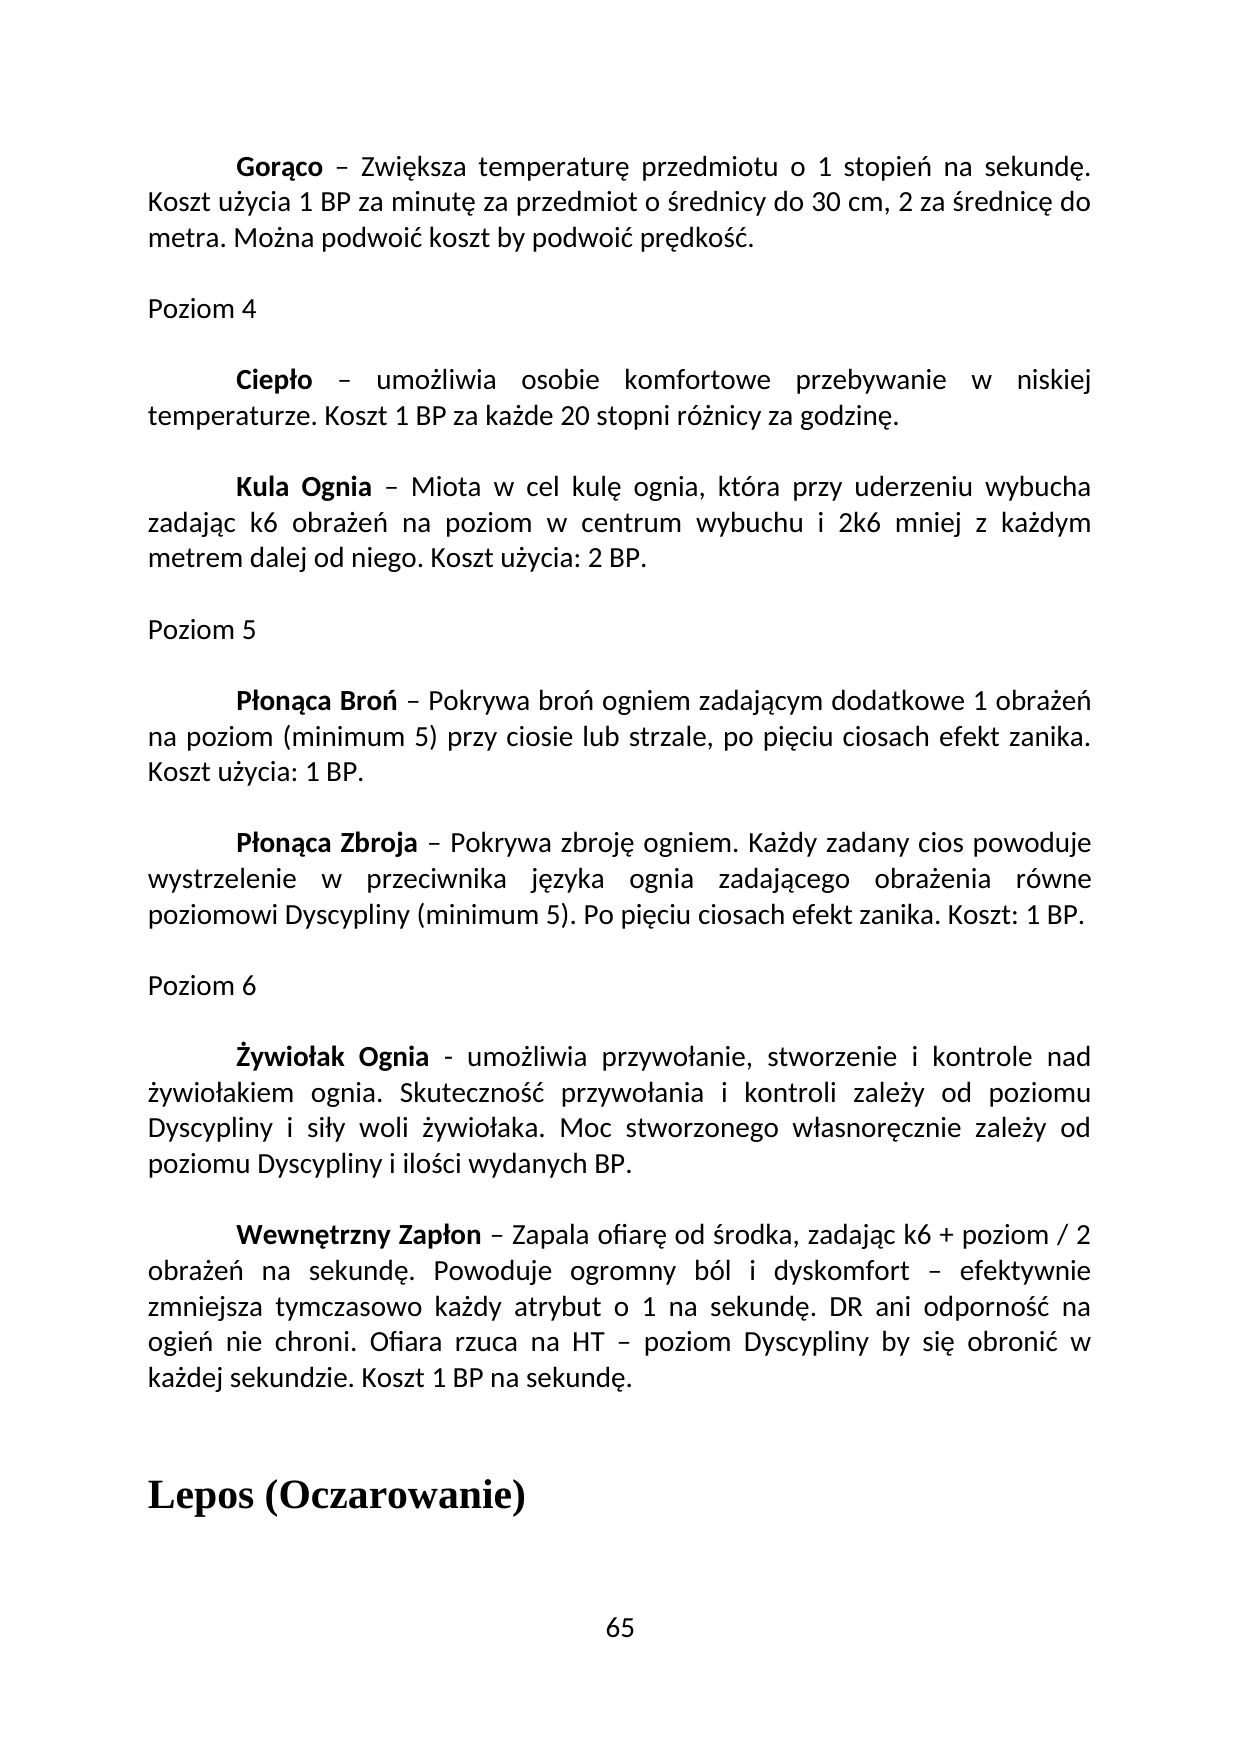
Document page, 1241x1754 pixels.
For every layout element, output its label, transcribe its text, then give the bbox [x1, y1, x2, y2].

text Poziom 5 [148, 611, 1093, 646]
text Poziom 6 [148, 967, 1093, 1003]
subtitle Lepos (Oczarowanie) [148, 1469, 1093, 1517]
text Kula Ognia – Miota w cel kulę ognia, która przy uderzeniu wybucha zadając k6 obrażeń na poziom w centrum wybuchu i 2k6 mniej z każdym metrem dalej od niego. Koszt użycia: 2 BP. [148, 468, 1093, 575]
text Płonąca Zbroja – Pokrywa zbroję ogniem. Każdy zadany cios powoduje wystrzelenie w przeciwnika języka ognia zadającego obrażenia równe poziomowi Dyscypliny (minimum 5). Po pięciu ciosach efekt zanika. Koszt: 1 BP. [148, 824, 1093, 931]
text Ciepło – umożliwia osobie komfortowe przebywanie w niskiej temperaturze. Koszt 1 BP za każde 20 stopni różnicy za godzinę. [148, 361, 1093, 433]
text Wewnętrzny Zapłon – Zapala ofiarę od środka, zadając k6 + poziom / 2 obrażeń na sekundę. Powoduje ogromny ból i dyskomfort – efektywnie zmniejsza tymczasowo każdy atrybut o 1 na sekundę. DR ani odporność na ogień nie chroni. Ofiara rzuca na HT – poziom Dyscypliny by się obronić w każdej sekundzie. Koszt 1 BP na sekundę. [148, 1216, 1093, 1394]
text Płonąca Broń – Pokrywa broń ogniem zadającym dodatkowe 1 obrażeń na poziom (minimum 5) przy ciosie lub strzale, po pięciu ciosach efekt zanika. Koszt użycia: 1 BP. [148, 682, 1093, 789]
text Gorąco – Zwiększa temperaturę przedmiotu o 1 stopień na sekundę. Koszt użycia 1 BP za minutę za przedmiot o średnicy do 30 cm, 2 za średnicę do metra. Można podwoić koszt by podwoić prędkość. [148, 148, 1093, 254]
text Żywiołak Ognia - umożliwia przywołanie, stworzenie i kontrole nad żywiołakiem ognia. Skuteczność przywołania i kontroli zależy od poziomu Dyscypliny i siły woli żywiołaka. Moc stworzonego własnoręcznie zależy od poziomu Dyscypliny i ilości wydanych BP. [148, 1038, 1093, 1181]
text Poziom 4 [148, 290, 1093, 326]
